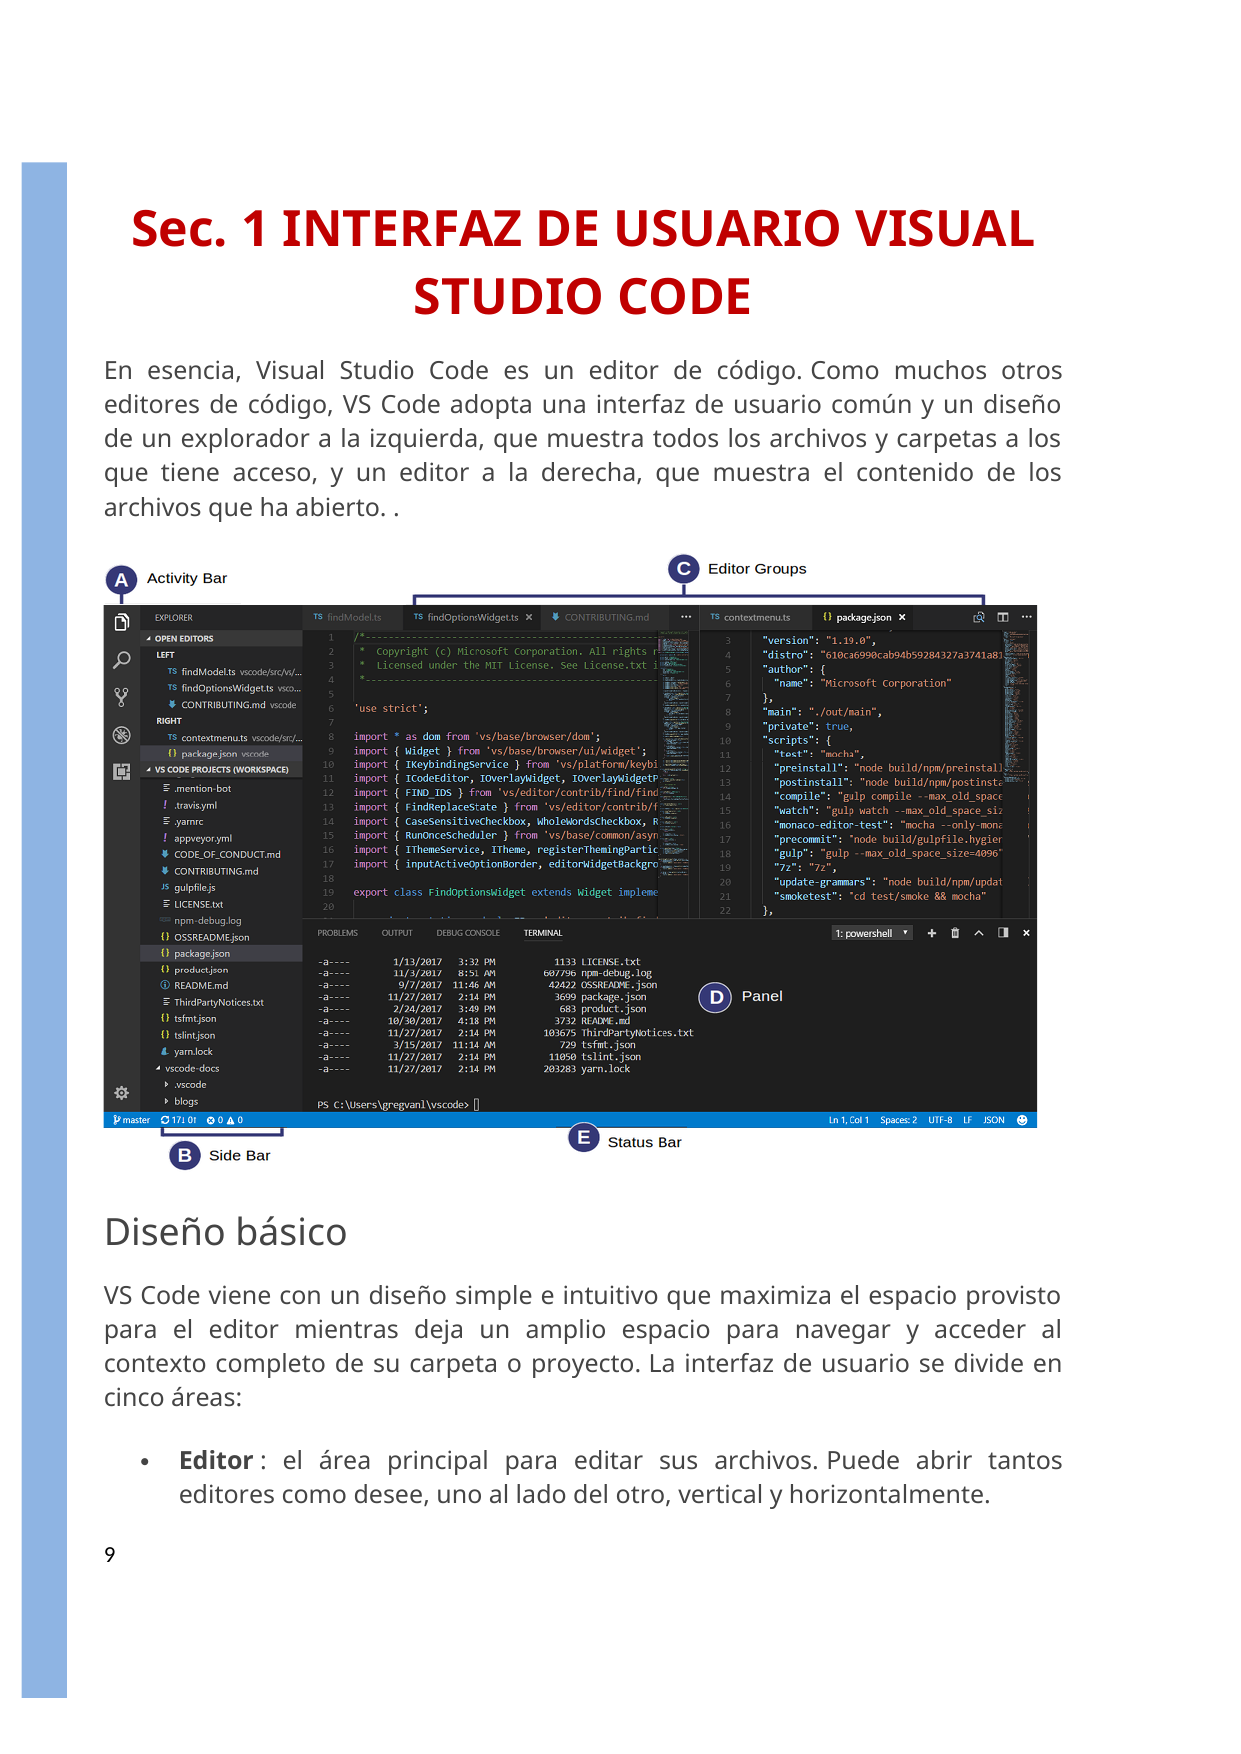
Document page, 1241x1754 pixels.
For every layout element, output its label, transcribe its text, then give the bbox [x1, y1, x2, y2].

text Diseño básico [103, 1206, 1063, 1257]
text En esencia, Visual Studio Code es un editor de código. Como muchos otros editores de código, VS Code adopta una interfaz de usuario común y un diseño de un explorador a la izquierda, que muestra todos los archivos y carpetas a los que tiene acceso, y un editor a la derecha, que muestra el contenido de los archivos que ha abierto. . [103, 353, 1063, 523]
text Sec. 1 INTERFAZ DE USUARIO VISUAL STUDIO CODE [103, 193, 1063, 329]
list Editor : el área principal para editar sus archivos. Puede abrir tantos editores como desee, uno al lado del otro, vertical y horizontalmente. [141, 1443, 1063, 1511]
picture [103, 544, 1038, 1185]
text VS Code viene con un diseño simple e intuitivo que maximiza el espacio provisto para el editor mientras deja un amplio espacio para navegar y acceder al contexto completo de su carpeta o proyecto. La interfaz de usuario se divide en cinco áreas: [103, 1277, 1063, 1414]
